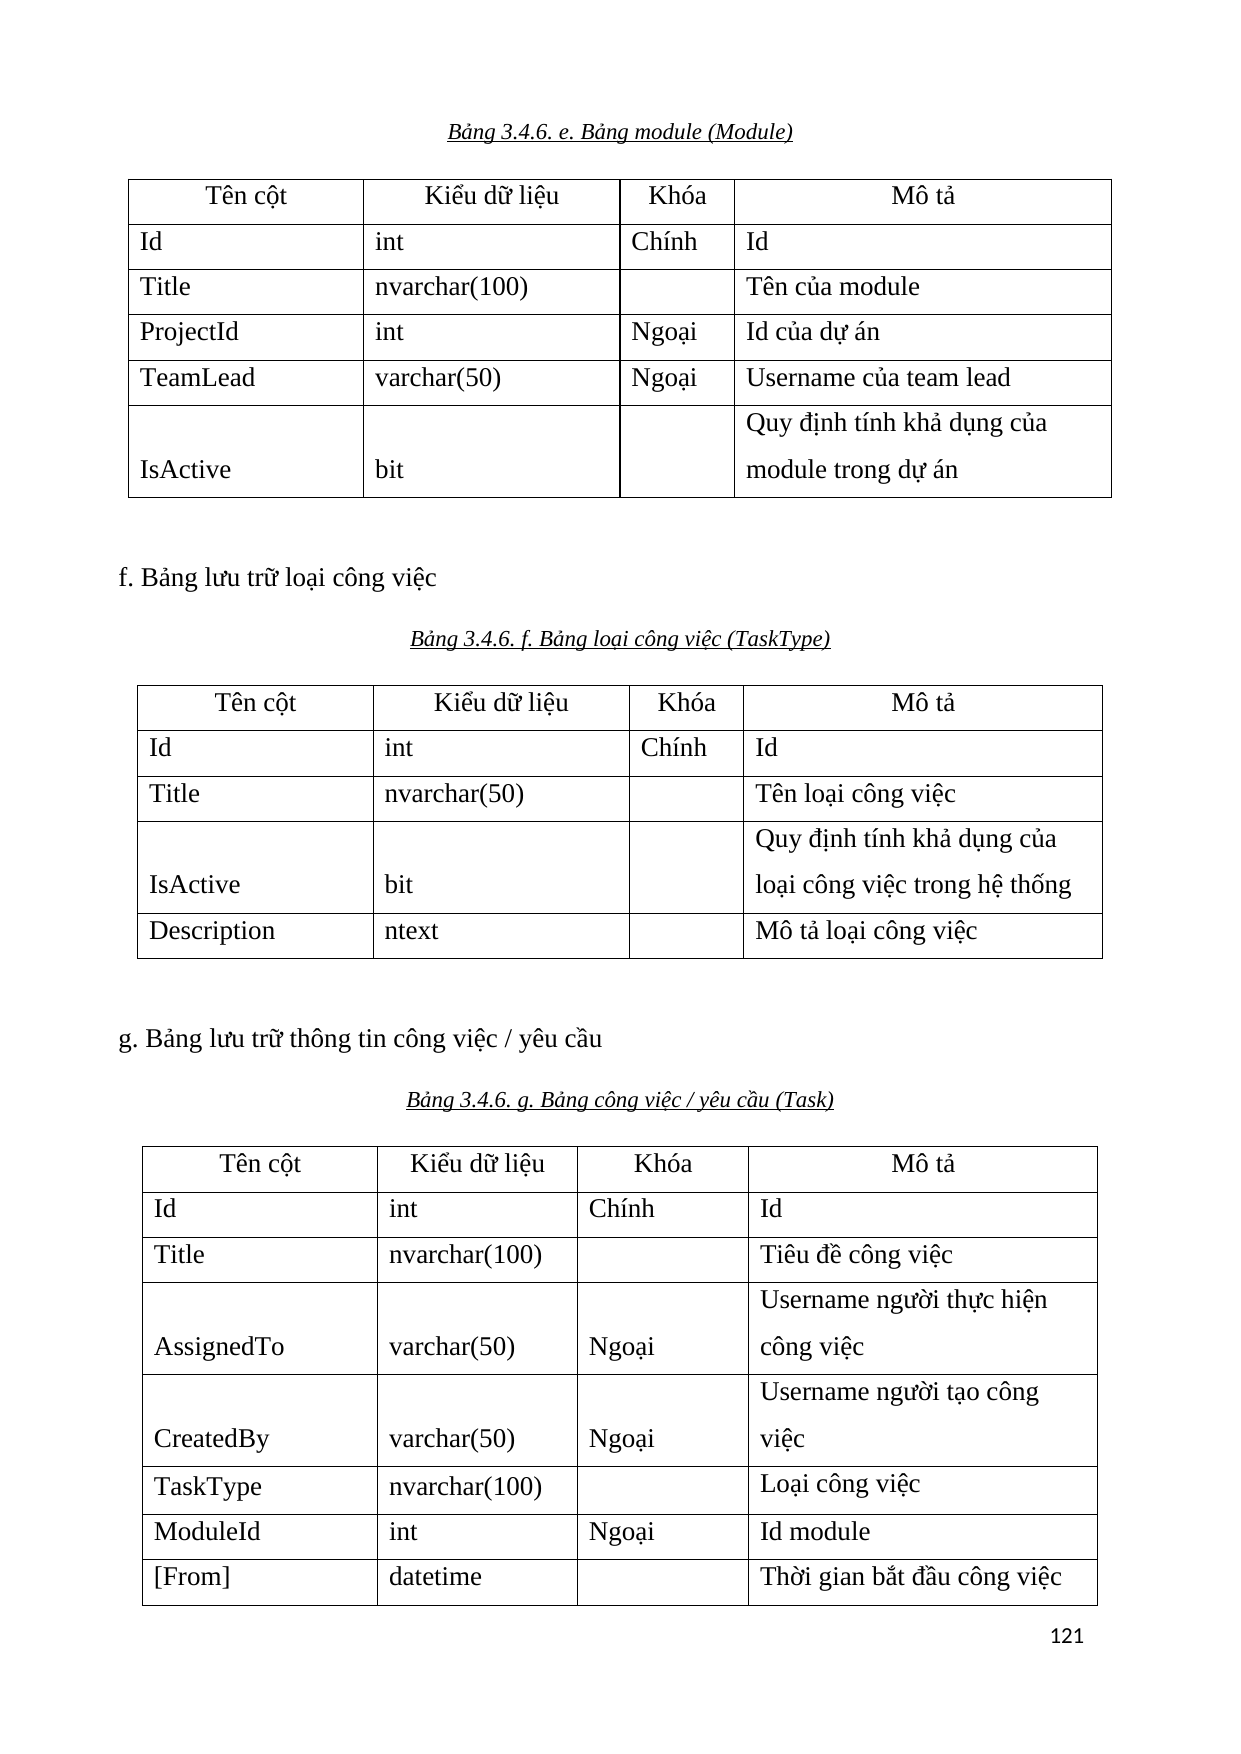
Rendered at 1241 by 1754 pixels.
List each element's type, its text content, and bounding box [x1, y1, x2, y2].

table_cell IsActive [138, 822, 373, 913]
table_cell Description [138, 914, 373, 958]
table_header Kiểu dữ liệu [378, 1147, 577, 1192]
table_cell ntext [374, 914, 629, 958]
table_header Tên cột [143, 1147, 377, 1192]
table_cell Id của dự án [735, 315, 1111, 360]
table_cell Loại công việc [749, 1467, 1097, 1514]
table_cell AssignedTo [143, 1283, 377, 1374]
table_header Tên cột [138, 686, 373, 730]
table_cell Tên loại công việc [744, 777, 1102, 821]
table_cell Tên của module [735, 270, 1111, 314]
text f. Bảng lưu trữ loại công việc [118, 561, 1122, 592]
table_cell Title [138, 777, 373, 821]
table_cell [630, 777, 743, 821]
table_cell Ngoại [621, 361, 734, 405]
table_cell Id [138, 731, 373, 776]
table_header Tên cột [129, 180, 363, 224]
table_cell Ngoại [621, 315, 734, 360]
table_cell [578, 1238, 748, 1282]
table_cell TeamLead [129, 361, 363, 405]
table_cell ProjectId [129, 315, 363, 360]
table_cell TaskType [143, 1467, 377, 1514]
table_cell Id [129, 225, 363, 269]
table_cell Username người thực hiện công việc [749, 1283, 1097, 1374]
table_cell Id [143, 1193, 377, 1237]
table_header Khóa [621, 180, 734, 224]
table_cell [621, 270, 734, 314]
table_cell int [364, 315, 619, 360]
table_header Khóa [578, 1147, 748, 1192]
table_cell [630, 914, 743, 958]
table_cell int [364, 225, 619, 269]
table_cell Quy định tính khả dụng của module trong dự án [735, 406, 1111, 497]
table_header Mô tả [735, 180, 1111, 224]
table_cell nvarchar(100) [378, 1467, 577, 1514]
table_cell Thời gian bắt đầu công việc [749, 1560, 1097, 1604]
table_cell int [378, 1193, 577, 1237]
table_cell datetime [378, 1560, 577, 1604]
table_cell Id [749, 1193, 1097, 1237]
table_cell [From] [143, 1560, 377, 1604]
table_cell Id module [749, 1515, 1097, 1559]
table_cell Ngoại [578, 1283, 748, 1374]
table_cell CreatedBy [143, 1375, 377, 1466]
table_header Kiểu dữ liệu [374, 686, 629, 730]
table_cell bit [364, 406, 619, 497]
table_cell varchar(50) [364, 361, 619, 405]
table_cell Chính [578, 1193, 748, 1237]
table_cell ModuleId [143, 1515, 377, 1559]
table_cell int [378, 1515, 577, 1559]
table_cell Username người tạo công việc [749, 1375, 1097, 1466]
table_header Mô tả [744, 686, 1102, 730]
table_cell Chính [621, 225, 734, 269]
table_cell [630, 822, 743, 913]
table_cell varchar(50) [378, 1283, 577, 1374]
table_cell Ngoại [578, 1515, 748, 1559]
table_cell int [374, 731, 629, 776]
table_cell Title [143, 1238, 377, 1282]
table_cell Mô tả loại công việc [744, 914, 1102, 958]
table_cell varchar(50) [378, 1375, 577, 1466]
table_cell [621, 406, 734, 497]
table_cell bit [374, 822, 629, 913]
table_cell Username của team lead [735, 361, 1111, 405]
text Bảng 3.4.6. f. Bảng loại công việc (TaskType) [118, 625, 1122, 651]
table_cell Id [735, 225, 1111, 269]
table_cell [578, 1467, 748, 1514]
table_header Kiểu dữ liệu [364, 180, 619, 224]
table_cell Tiêu đề công việc [749, 1238, 1097, 1282]
text Bảng 3.4.6. e. Bảng module (Module) [118, 118, 1122, 144]
table_cell Quy định tính khả dụng của loại công việc trong hệ thống [744, 822, 1102, 913]
table_cell Chính [630, 731, 743, 776]
table_cell Ngoại [578, 1375, 748, 1466]
table_header Mô tả [749, 1147, 1097, 1192]
table_header Khóa [630, 686, 743, 730]
table_cell nvarchar(100) [378, 1238, 577, 1282]
table_cell nvarchar(100) [364, 270, 619, 314]
table_cell IsActive [129, 406, 363, 497]
table_cell Id [744, 731, 1102, 776]
table_cell nvarchar(50) [374, 777, 629, 821]
table_cell [578, 1560, 748, 1604]
text g. Bảng lưu trữ thông tin công việc / yêu cầu [118, 1023, 1122, 1054]
text Bảng 3.4.6. g. Bảng công việc / yêu cầu (Task) [118, 1086, 1122, 1112]
table_cell Title [129, 270, 363, 314]
